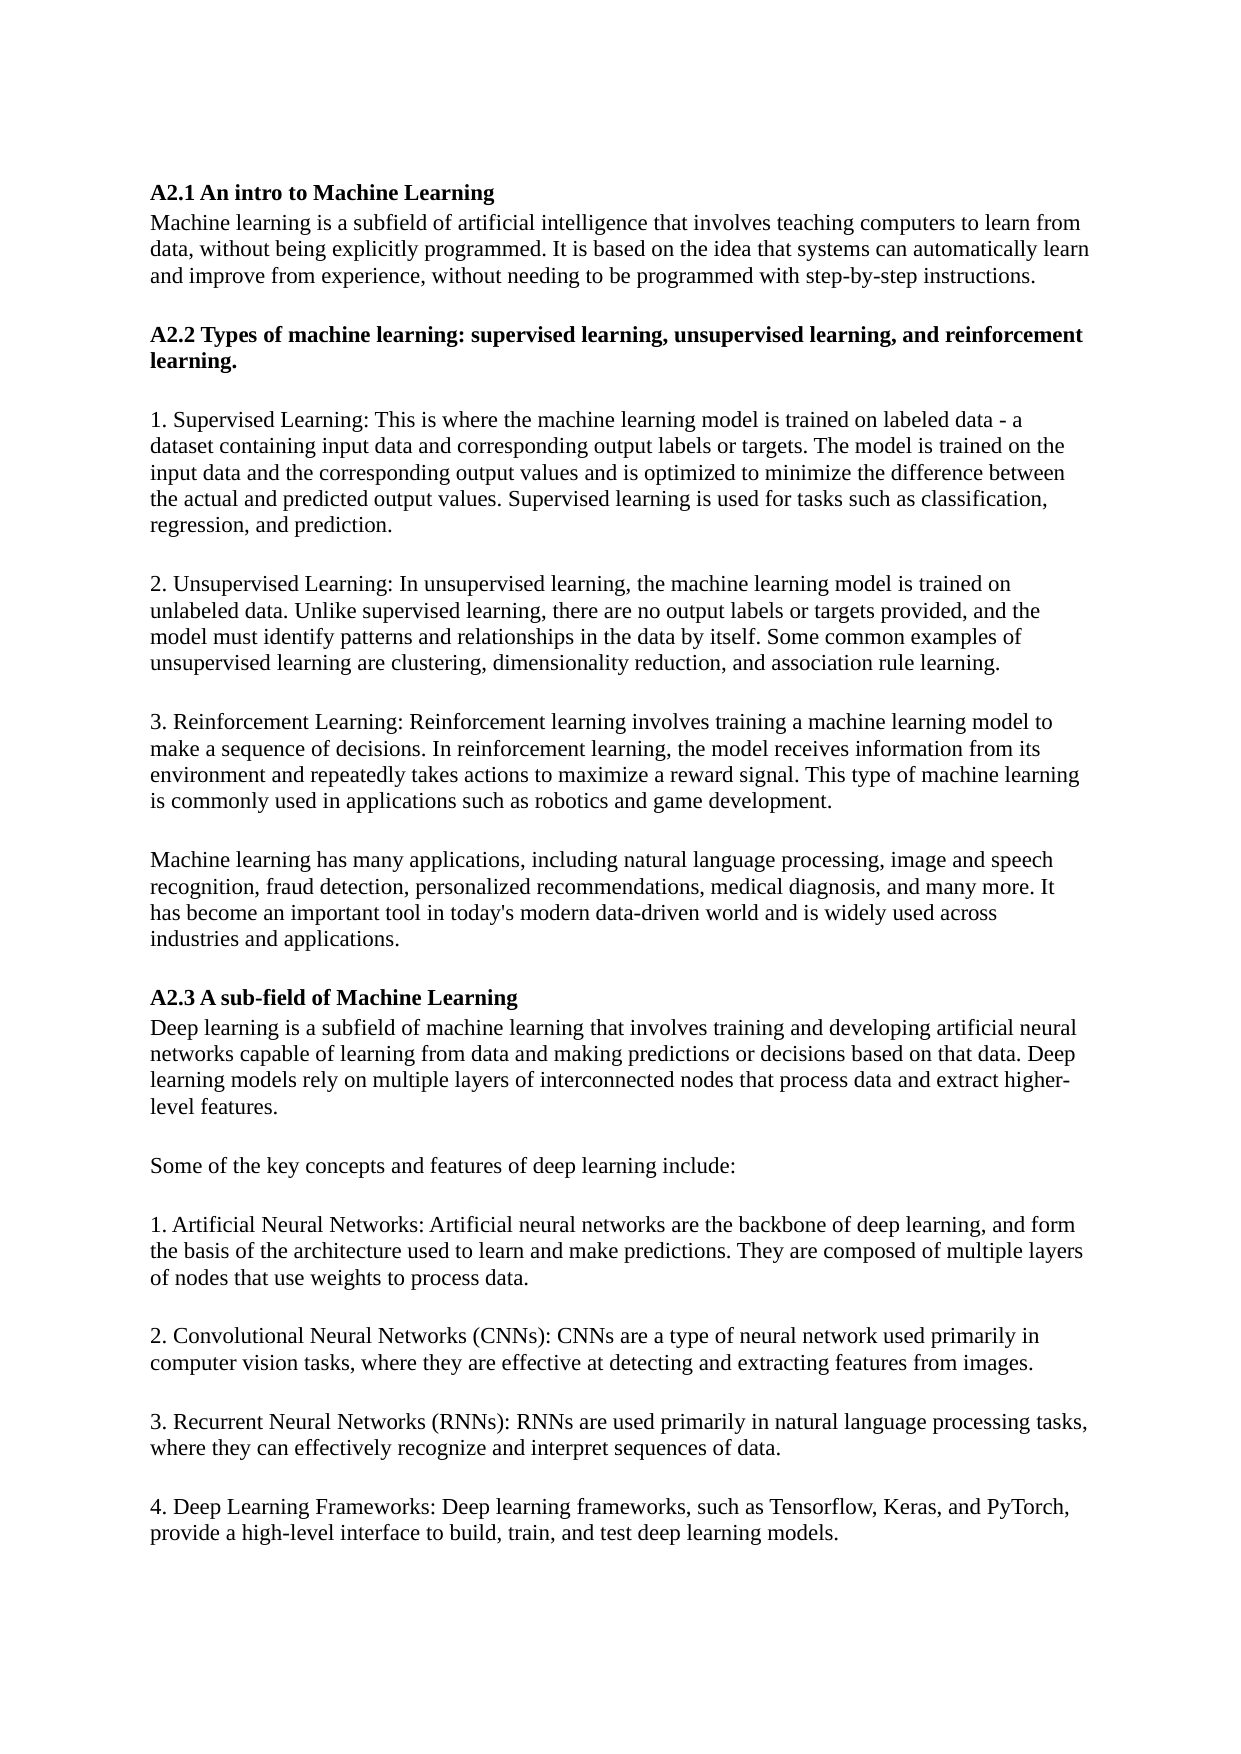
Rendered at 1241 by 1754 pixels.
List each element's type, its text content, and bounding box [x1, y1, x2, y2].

text Deep learning is a subfield of machine learning that involves training and developing artificial neural networks capable of learning from data and making predictions or decisions based on that data. Deep learning models rely on multiple layers of interconnected nodes that process data and extract higher-level features. [150, 1014, 1090, 1119]
text Some of the key concepts and features of deep learning include: [150, 1152, 1090, 1178]
text A2.3 A sub-field of Machine Learning [150, 984, 1090, 1011]
text A2.2 Types of machine learning: supervised learning, unsupervised learning, and reinforcement learning. [150, 321, 1090, 373]
text 3. Reinforcement Learning: Reinforcement learning involves training a machine learning model to make a sequence of decisions. In reinforcement learning, the model receives information from its environment and repeatedly takes actions to maximize a reward signal. This type of machine learning is commonly used in applications such as robotics and game development. [150, 708, 1090, 814]
text 1. Supervised Learning: This is where the machine learning model is trained on labeled data - a dataset containing input data and corresponding output labels or targets. The model is trained on the input data and the corresponding output values and is optimized to minimize the difference between the actual and predicted output values. Supervised learning is used for tasks such as classification, regression, and prediction. [150, 406, 1090, 538]
text 1. Artificial Neural Networks: Artificial neural networks are the backbone of deep learning, and form the basis of the architecture used to learn and make predictions. They are composed of multiple layers of nodes that use weights to process data. [150, 1211, 1090, 1290]
text A2.1 An intro to Machine Learning [150, 179, 1090, 206]
text 2. Convolutional Neural Networks (CNNs): CNNs are a type of neural network used primarily in computer vision tasks, where they are effective at detecting and extracting features from images. [150, 1322, 1090, 1375]
text 2. Unsupervised Learning: In unsupervised learning, the machine learning model is trained on unlabeled data. Unlike supervised learning, there are no output labels or targets provided, and the model must identify patterns and relationships in the data by itself. Some common examples of unsupervised learning are clustering, dimensionality reduction, and association rule learning. [150, 570, 1090, 676]
text 3. Recurrent Neural Networks (RNNs): RNNs are used primarily in natural language processing tasks, where they can effectively recognize and interpret sequences of data. [150, 1408, 1090, 1461]
text Machine learning is a subfield of artificial intelligence that involves teaching computers to learn from data, without being explicitly programmed. It is based on the idea that systems can automatically learn and improve from experience, without needing to be programmed with step-by-step instructions. [150, 209, 1090, 288]
text Machine learning has many applications, including natural language processing, image and speech recognition, fraud detection, personalized recommendations, medical diagnosis, and many more. It has become an important tool in today's modern data-driven world and is widely used across industries and applications. [150, 846, 1090, 952]
text 4. Deep Learning Frameworks: Deep learning frameworks, such as Tensorflow, Keras, and PyTorch, provide a high-level interface to build, train, and test deep learning models. [150, 1493, 1090, 1546]
